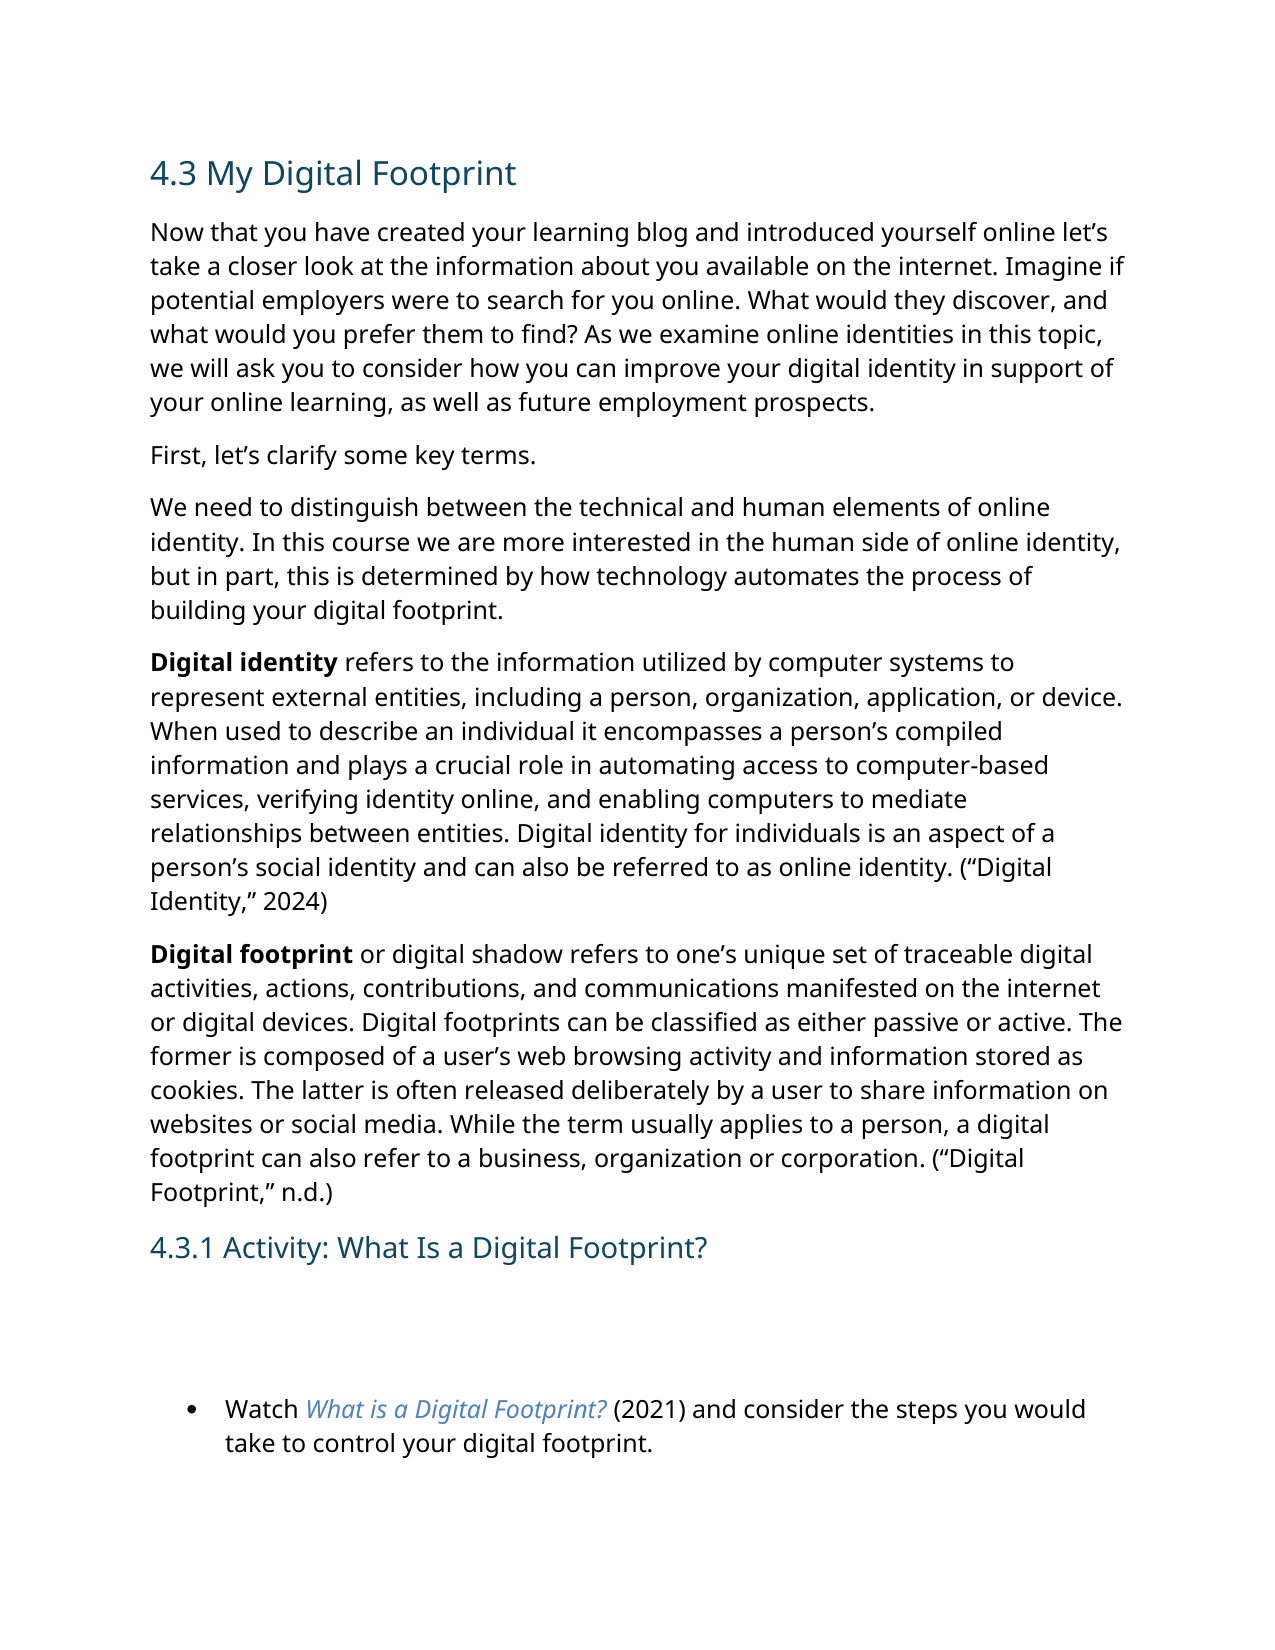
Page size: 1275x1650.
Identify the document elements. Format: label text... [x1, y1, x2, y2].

subtitle 4.3 My Digital Footprint [150, 150, 1125, 195]
text Digital footprint or digital shadow refers to one’s unique set of traceable digital activities, actions, contributions, and communications manifested on the internet or digital devices. Digital footprints can be classified as either passive or active. The former is composed of a user’s web browsing activity and information stored as cookies. The latter is often released deliberately by a user to share information on websites or social media. While the term usually applies to a person, a digital footprint can also refer to a business, organization or corporation. (“Digital Footprint,” n.d.) [150, 936, 1125, 1209]
text We need to distinguish between the technical and human elements of online identity. In this course we are more interested in the human side of online identity, but in part, this is determined by how technology automates the process of building your digital footprint. [150, 490, 1125, 626]
text Now that you have created your learning blog and introduced yourself online let’s take a closer look at the information about you available on the internet. Imagine if potential employers were to search for you online. What would they discover, and what would you prefer them to find? As we examine online identities in this topic, we will ask you to consider how you can improve your digital identity in support of your online learning, as well as future employment prospects. [150, 214, 1125, 418]
list Watch What is a Digital Footprint? (2021) and consider the steps you would take to control your digital footprint. [187, 1392, 1125, 1460]
subtitle 4.3.1 Activity: What Is a Digital Footprint? [150, 1228, 1125, 1267]
text Digital identity refers to the information utilized by computer systems to represent external entities, including a person, organization, application, or device. When used to describe an individual it encompasses a person’s compiled information and plays a crucial role in automating access to computer-based services, verifying identity online, and enabling computers to mediate relationships between entities. Digital identity for individuals is an aspect of a person’s social identity and can also be referred to as online identity. (“Digital Identity,” 2024) [150, 645, 1125, 918]
text First, let’s clarify some key terms. [150, 437, 1125, 471]
